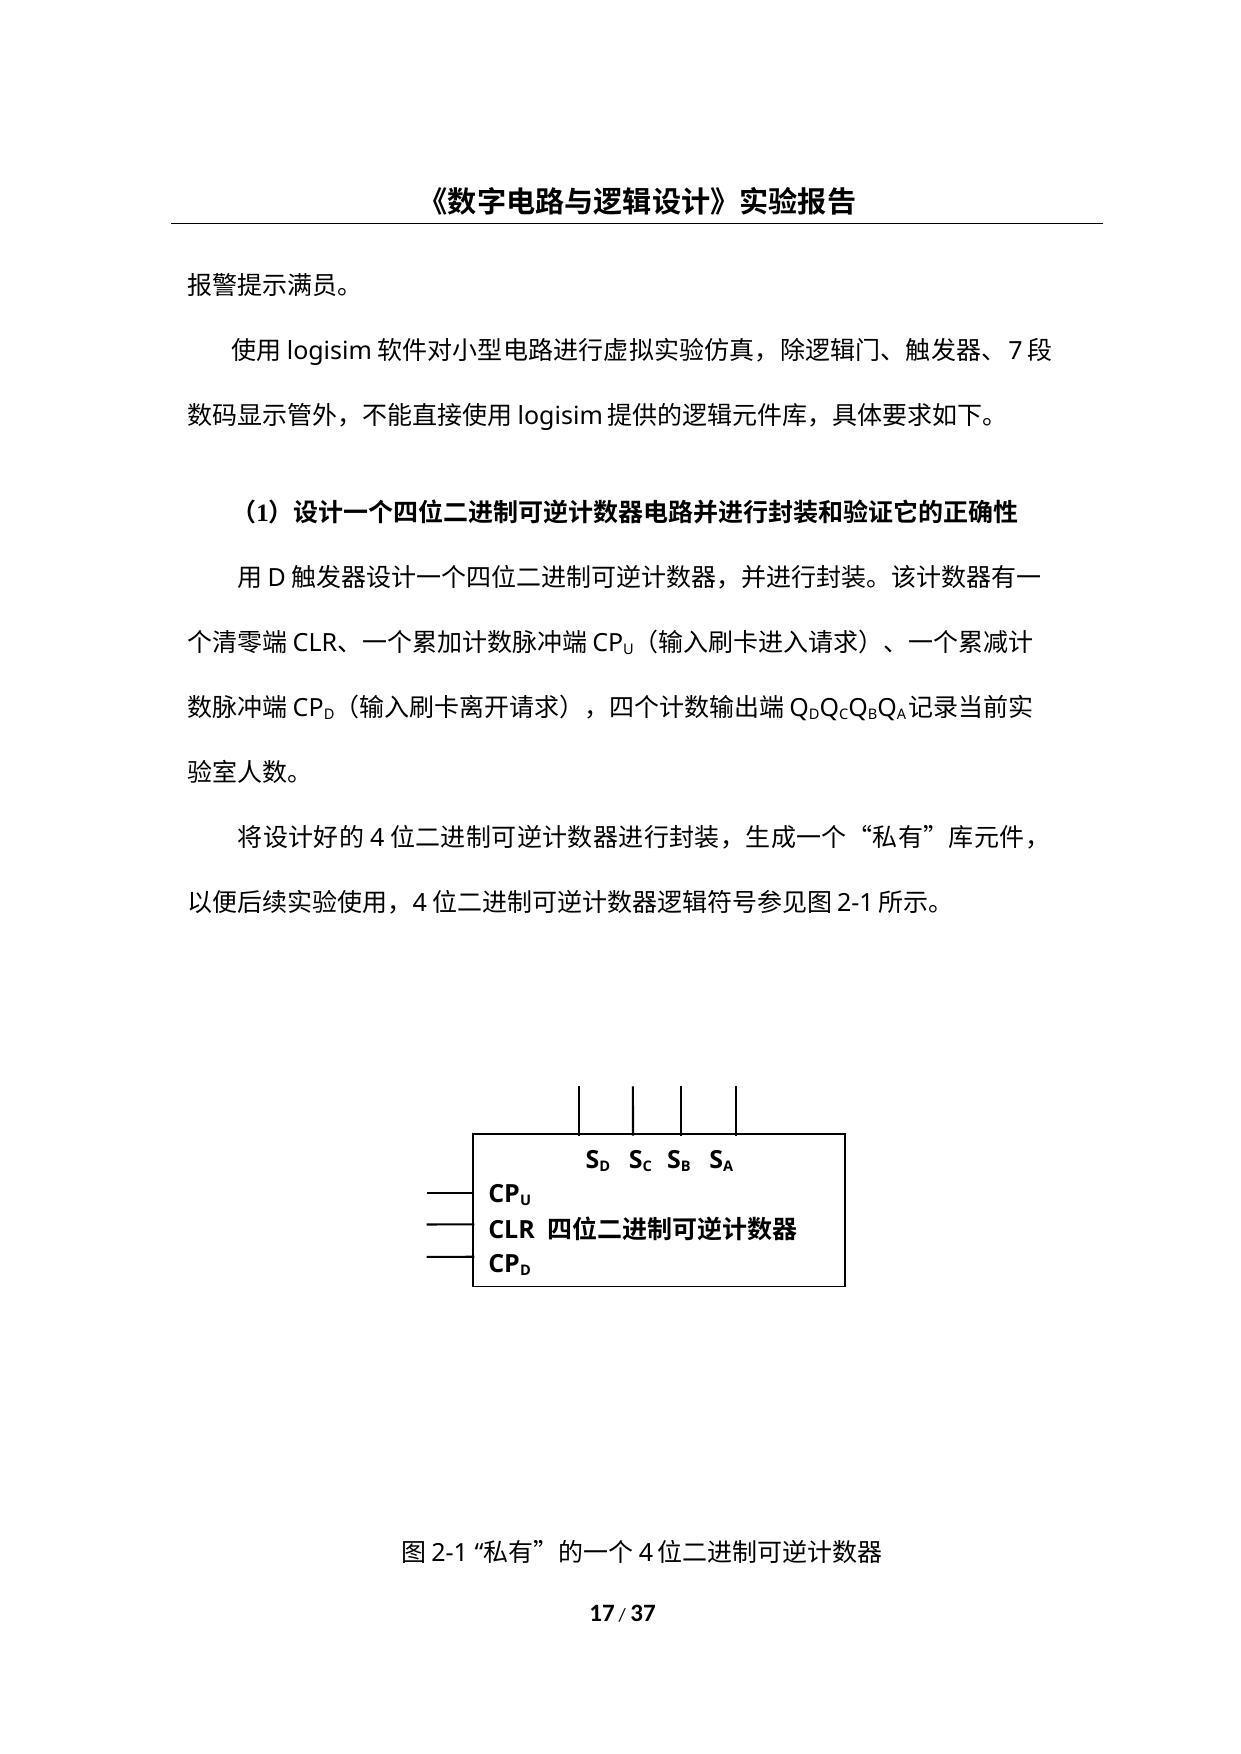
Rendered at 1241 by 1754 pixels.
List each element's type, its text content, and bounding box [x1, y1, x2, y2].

text 将设计好的4位二进制可逆计数器进行封装，生成一个“私有”库元件，以便后续实验使用，4位二进制可逆计数器逻辑符号参见图2-1所示。 [187, 803, 1053, 933]
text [187, 251, 1053, 316]
text 图2-1 “私有”的一个4位二进制可逆计数器 [225, 1518, 1053, 1583]
text 使用logisim软件对小型电路进行虚拟实验仿真，除逻辑门、触发器、7段数码显示管外，不能直接使用logisim提供的逻辑元件库，具体要求如下。 [187, 316, 1053, 446]
text 用D触发器设计一个四位二进制可逆计数器，并进行封装。该计数器有一个清零端CLR、一个累加计数脉冲端CPU（输入刷卡进入请求）、一个累减计数脉冲端CPD（输入刷卡离开请求），四个计数输出端QDQCQBQA记录当前实验室人数。 [187, 543, 1053, 803]
text （1）设计一个四位二进制可逆计数器电路并进行封装和验证它的正确性 [187, 478, 1053, 543]
